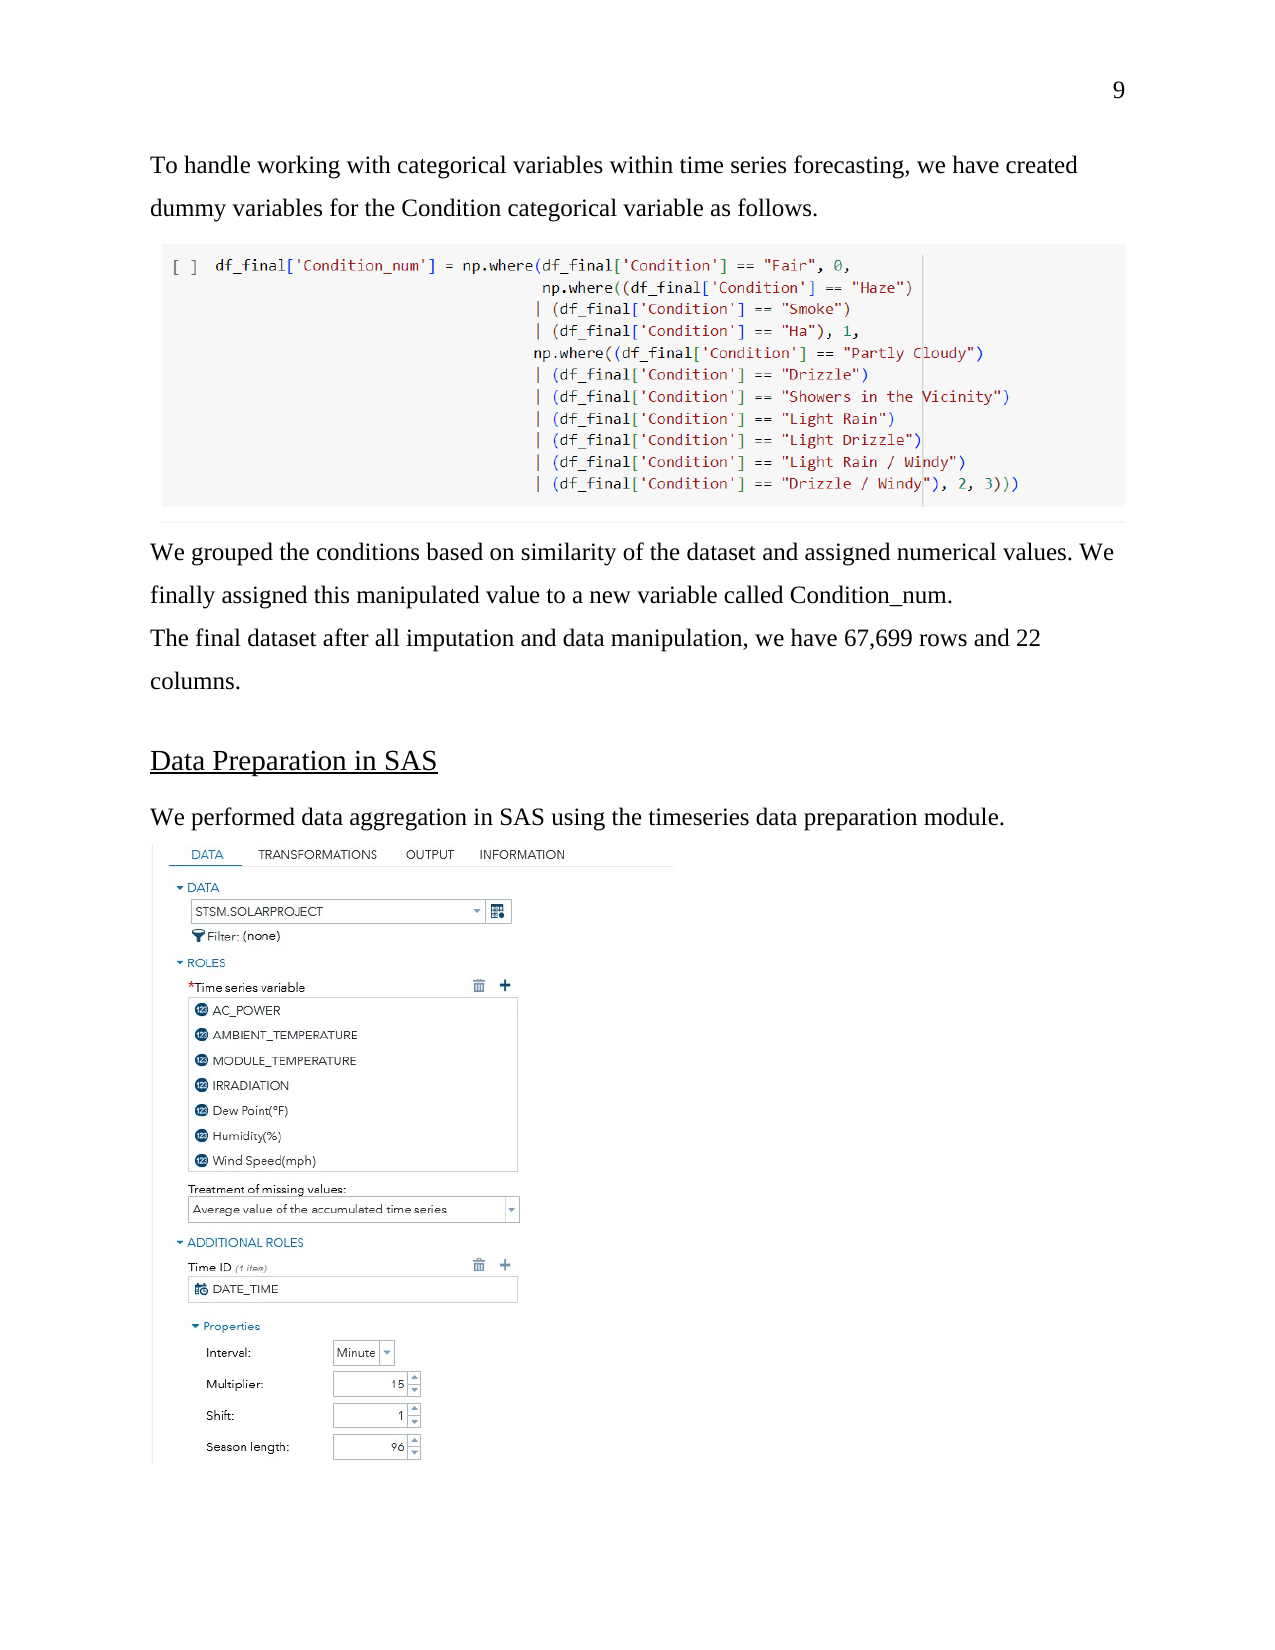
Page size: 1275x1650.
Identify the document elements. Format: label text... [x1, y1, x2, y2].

subtitle Data Preparation in SAS [150, 743, 1125, 776]
text The final dataset after all imputation and data manipulation, we have 67,699 rows and 22 columns. [150, 623, 1125, 695]
picture [150, 236, 1125, 523]
text We grouped the conditions based on similarity of the dataset and assigned numerical values. We finally assigned this manipulated value to a new variable called Condition_num. [150, 537, 1125, 609]
text To handle working with categorical variables within time series forecasting, we have created dummy variables for the Condition categorical variable as follows. [150, 150, 1125, 222]
picture [150, 844, 674, 1464]
text We performed data aggregation in SAS using the timeseries data preparation module. [150, 802, 1125, 830]
